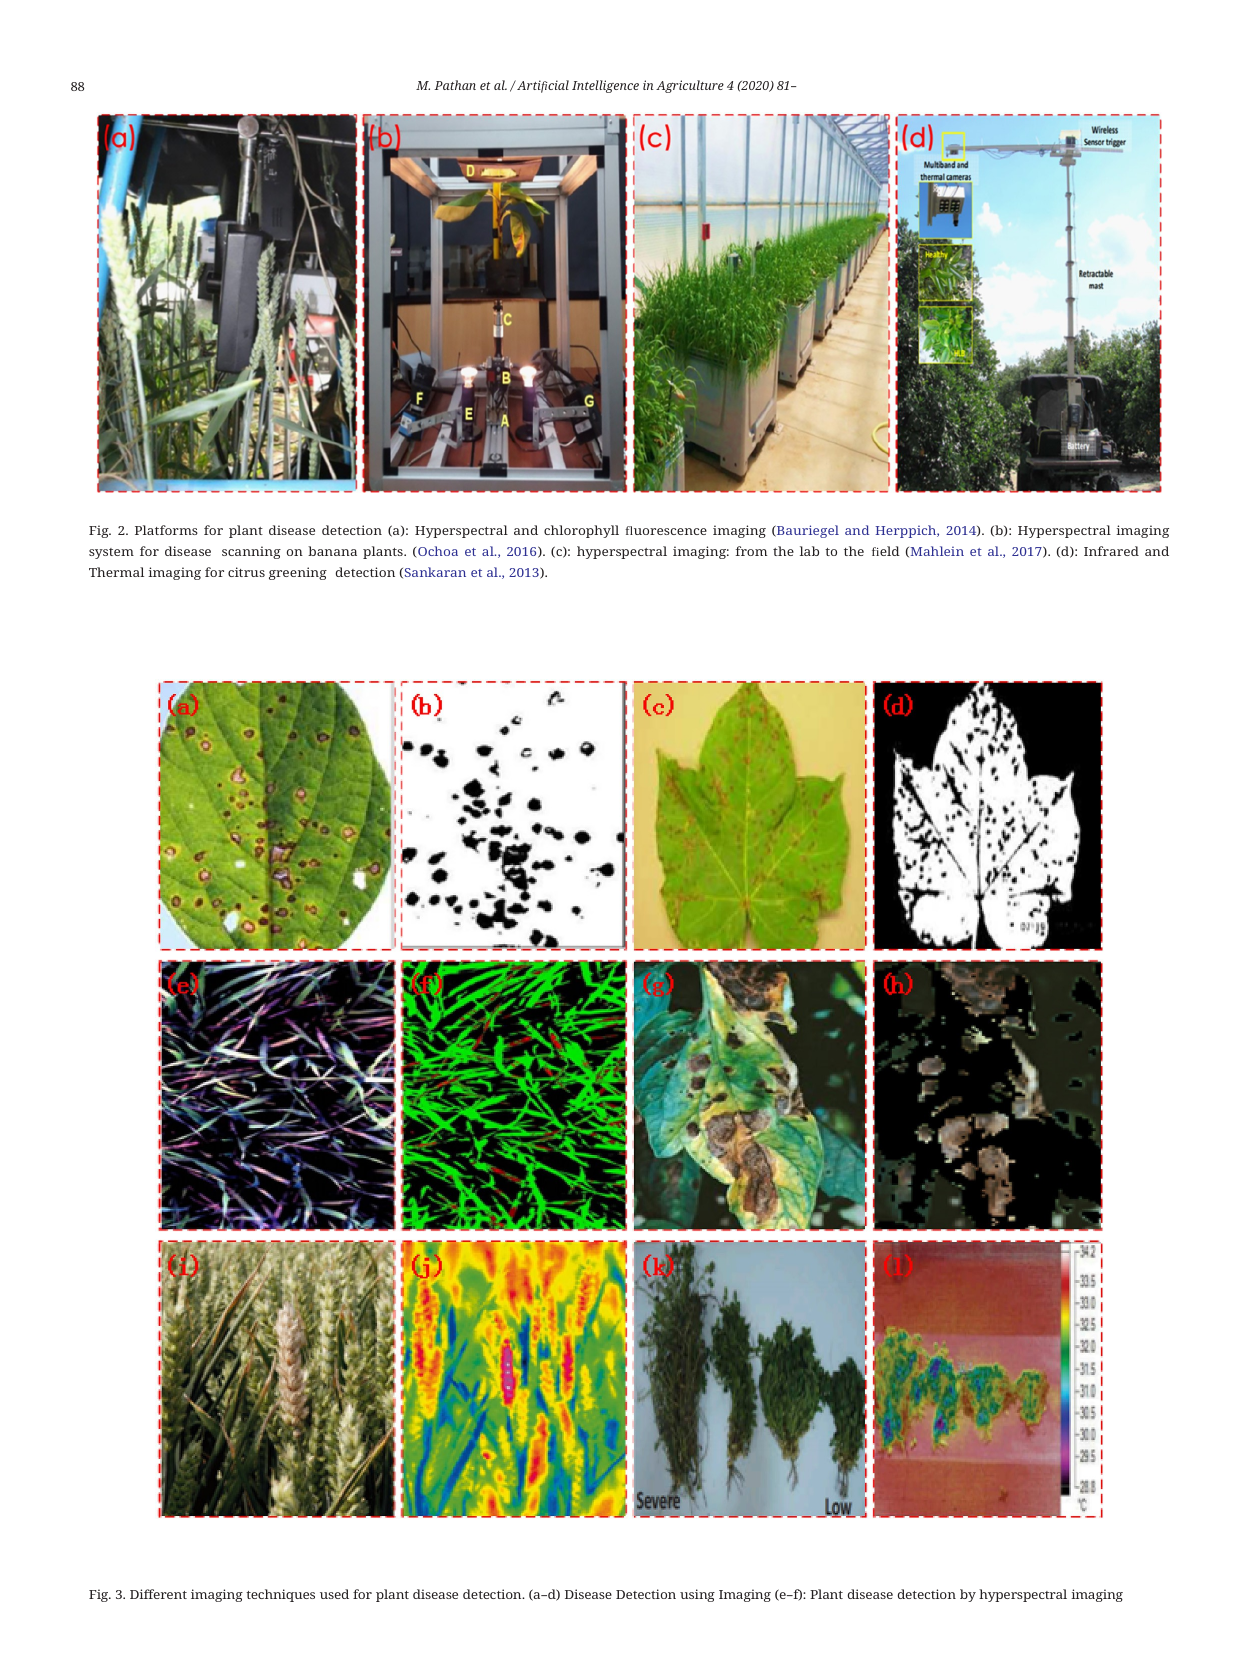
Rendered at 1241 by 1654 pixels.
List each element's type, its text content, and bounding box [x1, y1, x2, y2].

picture [155, 679, 1104, 1519]
text Fig. 2. Platforms for plant disease detection (a): Hyperspectral and chlorophyll fluorescence imaging (Bauriegel and Herppich, 2014). (b): Hyperspectral imaging system for disease scanning on banana plants. (Ochoa et al., 2016). (c): hyperspectral imaging: from the lab to the field (Mahlein et al., 2017). (d): Infrared and Thermal imaging for citrus greening detection (Sankaran et al., 2013). [88, 522, 1170, 581]
picture [96, 112, 1163, 493]
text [88, 1586, 1182, 1603]
